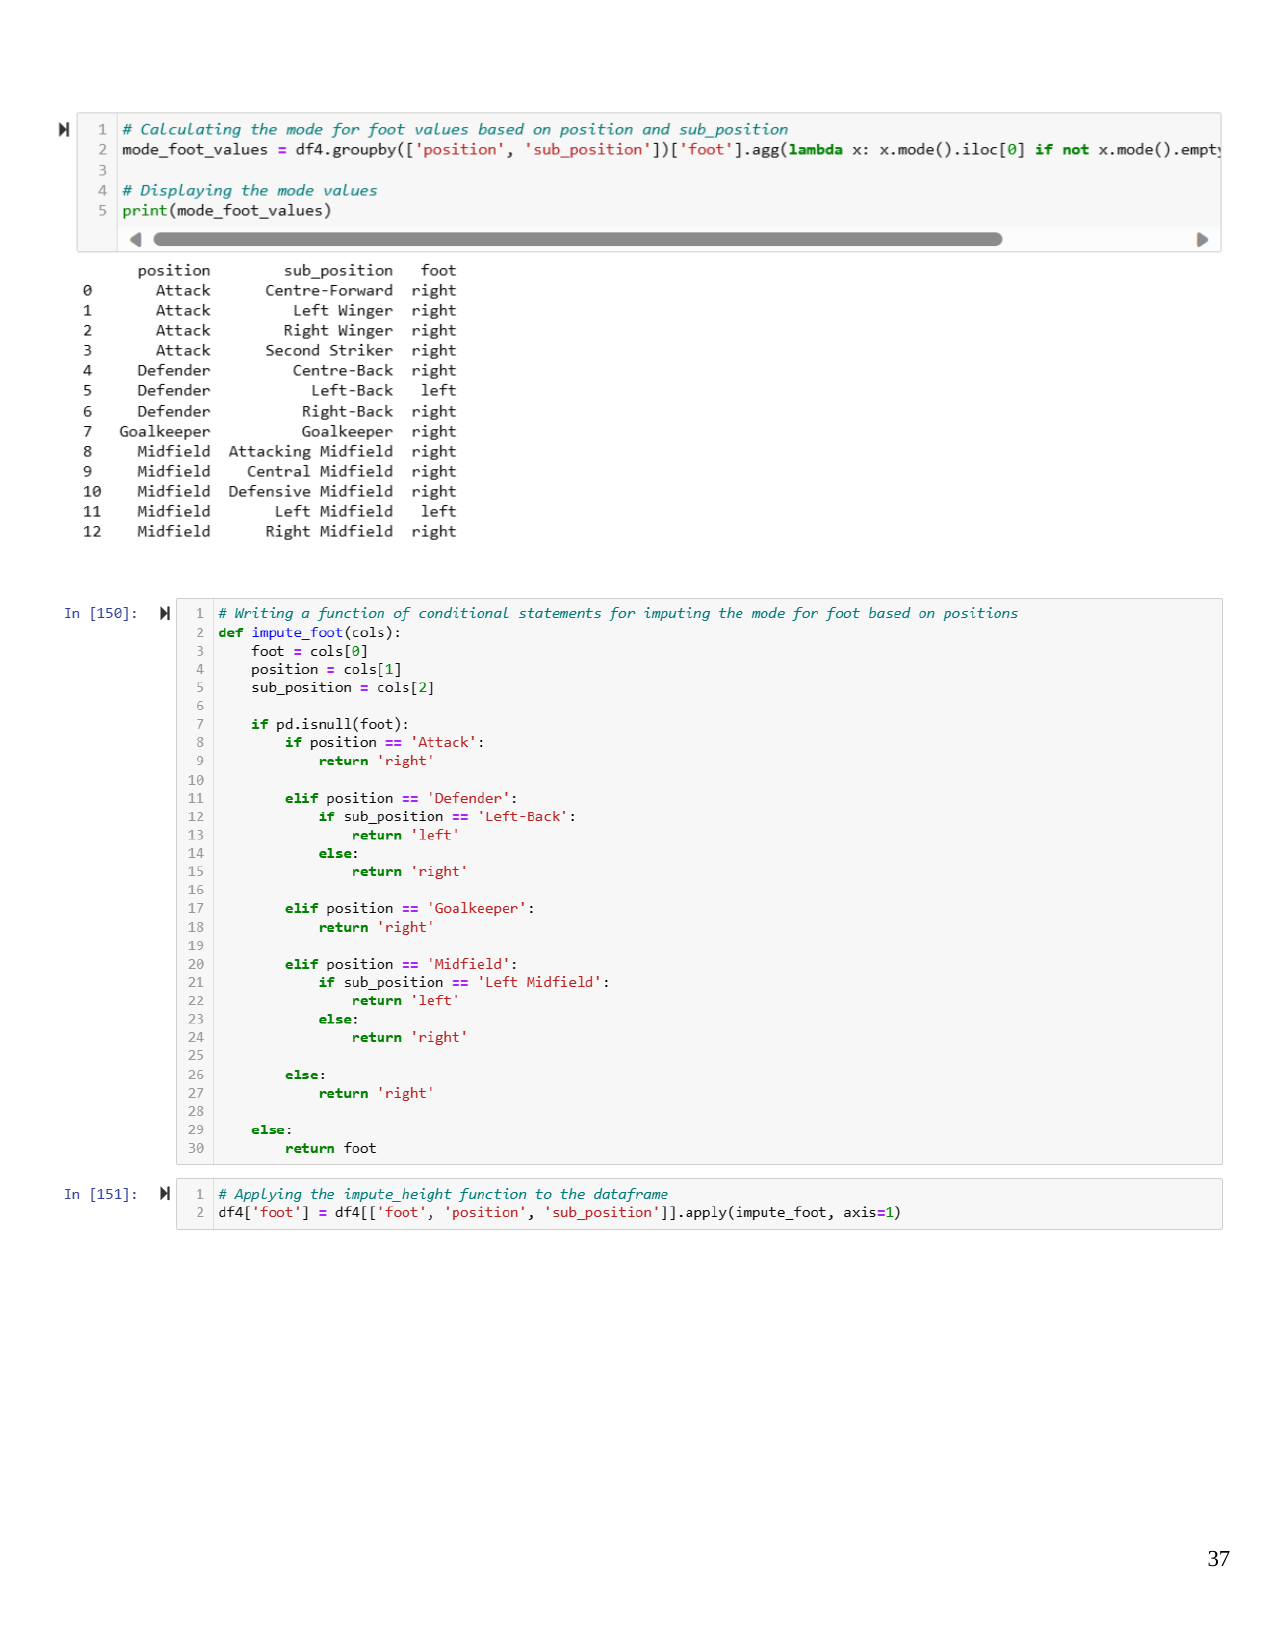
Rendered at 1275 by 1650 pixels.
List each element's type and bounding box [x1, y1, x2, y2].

picture [45, 578, 1230, 1233]
picture [45, 105, 1230, 545]
